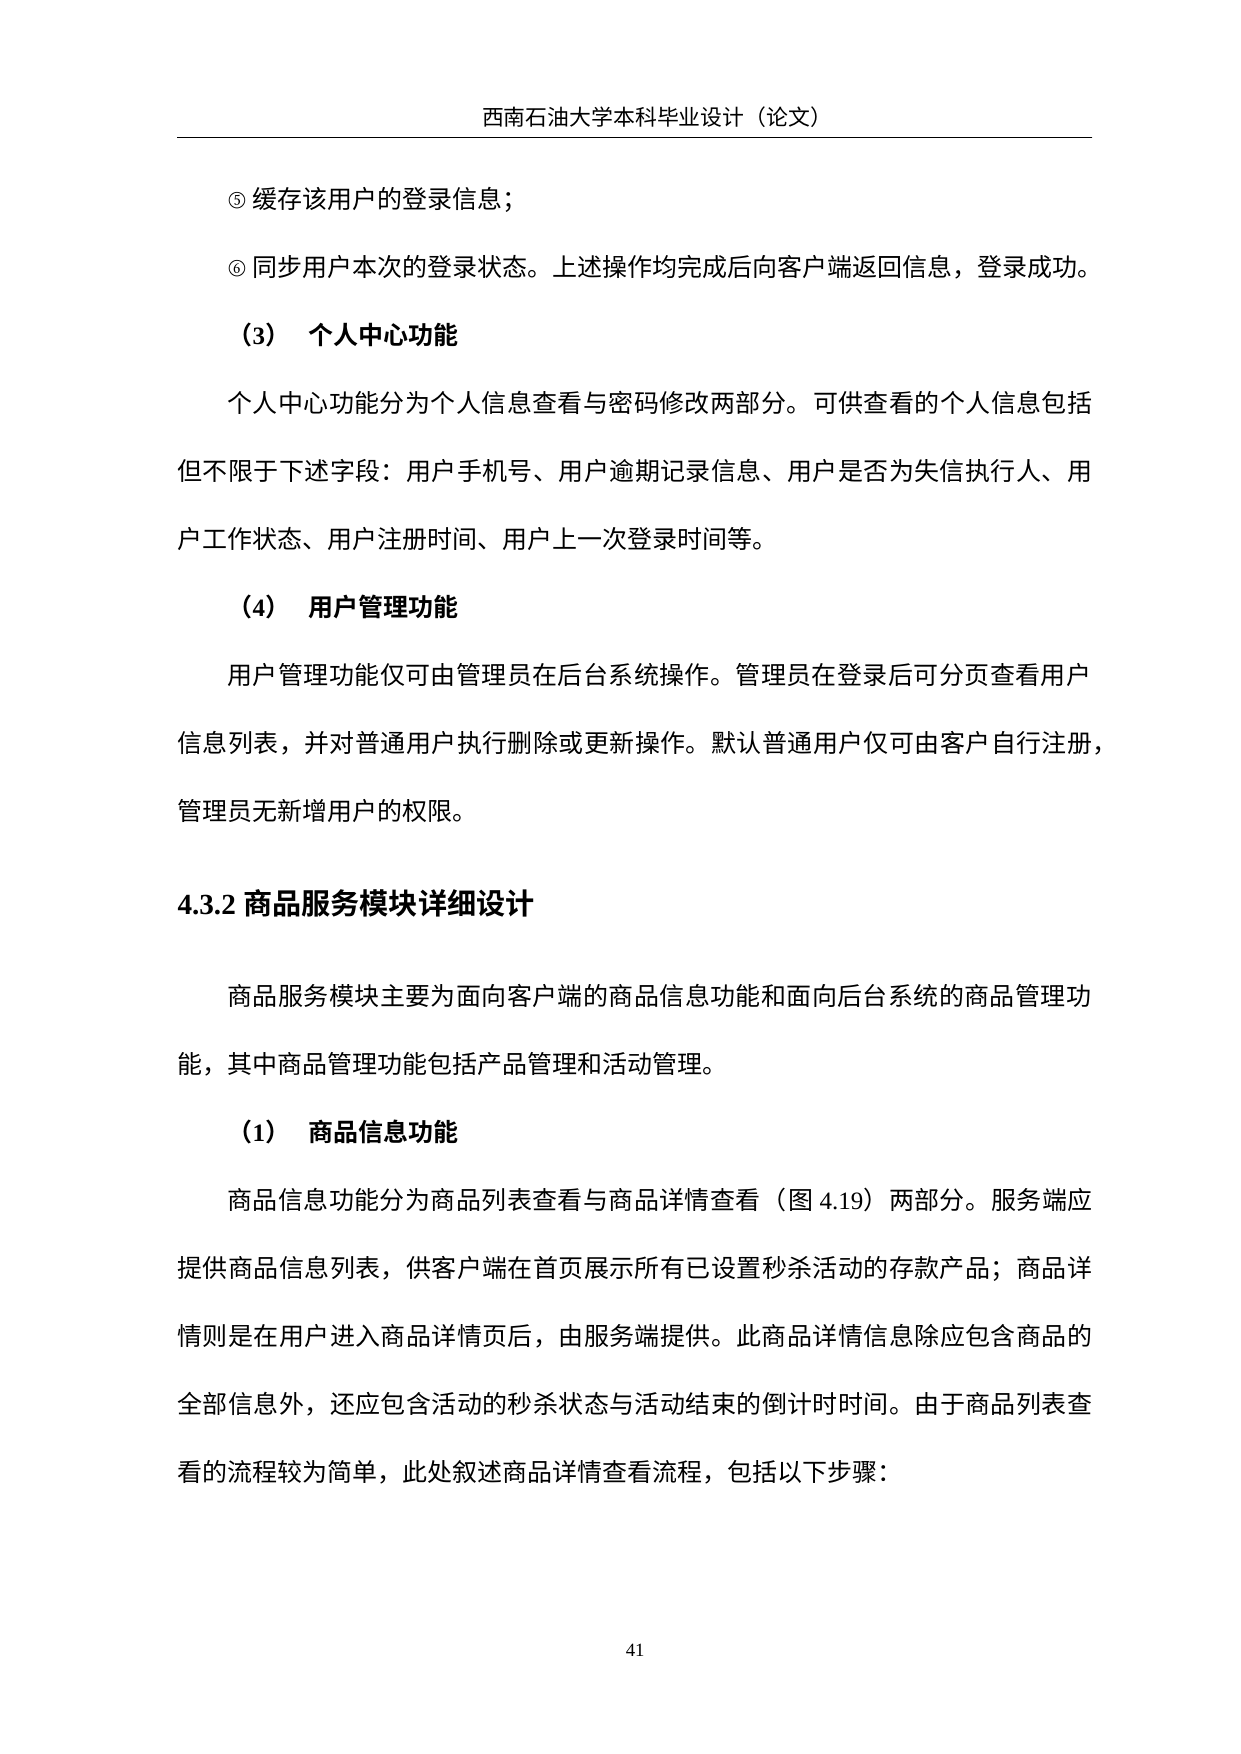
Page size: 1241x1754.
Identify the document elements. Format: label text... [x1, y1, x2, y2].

subtitle 商品服务模块详细设计 [177, 868, 1092, 936]
text 用户管理功能仅可由管理员在后台系统操作。管理员在登录后可分页查看用户信息列表，并对普通用户执行删除或更新操作。默认普通用户仅可由客户自行注册，管理员无新增用户的权限。 [177, 639, 1092, 843]
text 商品服务模块主要为面向客户端的商品信息功能和面向后台系统的商品管理功能，其中商品管理功能包括产品管理和活动管理。 [177, 961, 1092, 1097]
text ⑤ 缓存该用户的登录信息； [227, 164, 1092, 232]
list 个人中心功能 [227, 300, 1092, 368]
text ⑥ 同步用户本次的登录状态。上述操作均完成后向客户端返回信息，登录成功。 [177, 232, 1092, 300]
text 个人中心功能分为个人信息查看与密码修改两部分。可供查看的个人信息包括但不限于下述字段：用户手机号、用户逾期记录信息、用户是否为失信执行人、用户工作状态、用户注册时间、用户上一次登录时间等。 [177, 368, 1092, 571]
list 用户管理功能 [227, 571, 1092, 639]
list 商品信息功能 [227, 1097, 1092, 1165]
